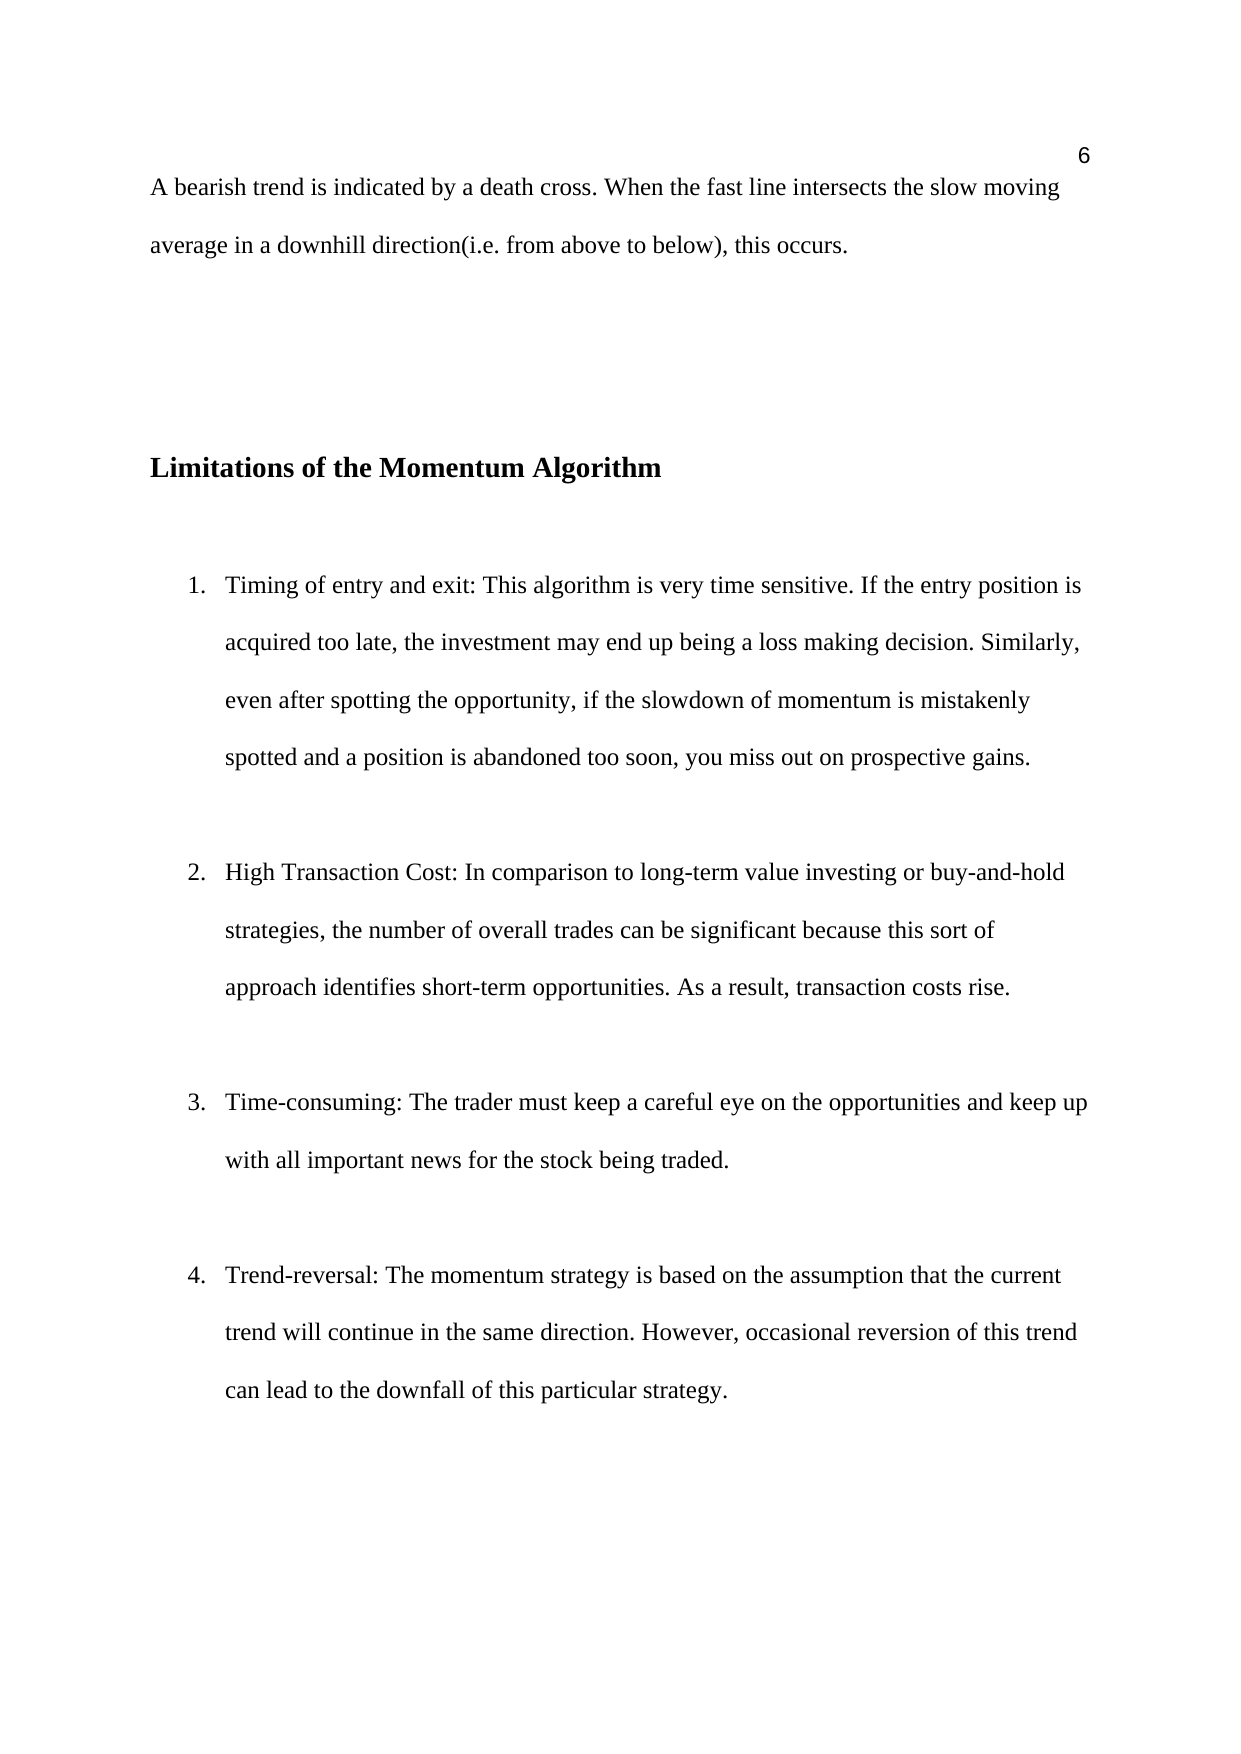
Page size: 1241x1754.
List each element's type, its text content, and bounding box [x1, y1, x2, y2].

list Timing of entry and exit: This algorithm is very time sensitive. If the entry position is acquired too late, the investment may end up being a loss making decision. Similarly, even after spotting the opportunity, if the slowdown of momentum is mistakenly spotted and a position is abandoned too soon, you miss out on prospective gains. [187, 570, 1090, 771]
subtitle Limitations of the Momentum Algorithm [150, 450, 1090, 484]
list Trend-reversal: The momentum strategy is based on the assumption that the current trend will continue in the same direction. However, occasional reversion of this trend can lead to the downfall of this particular strategy. [187, 1260, 1090, 1404]
list High Transaction Cost: In comparison to long-term value investing or buy-and-hold strategies, the number of overall trades can be significant because this sort of approach identifies short-term opportunities. As a result, transaction costs rise. [187, 857, 1090, 1001]
list Time-consuming: The trader must keep a careful eye on the opportunities and keep up with all important news for the stock being traded. [187, 1087, 1090, 1174]
text A bearish trend is indicated by a death cross. When the fast line intersects the slow moving average in a downhill direction(i.e. from above to below), this occurs. [150, 172, 1090, 258]
